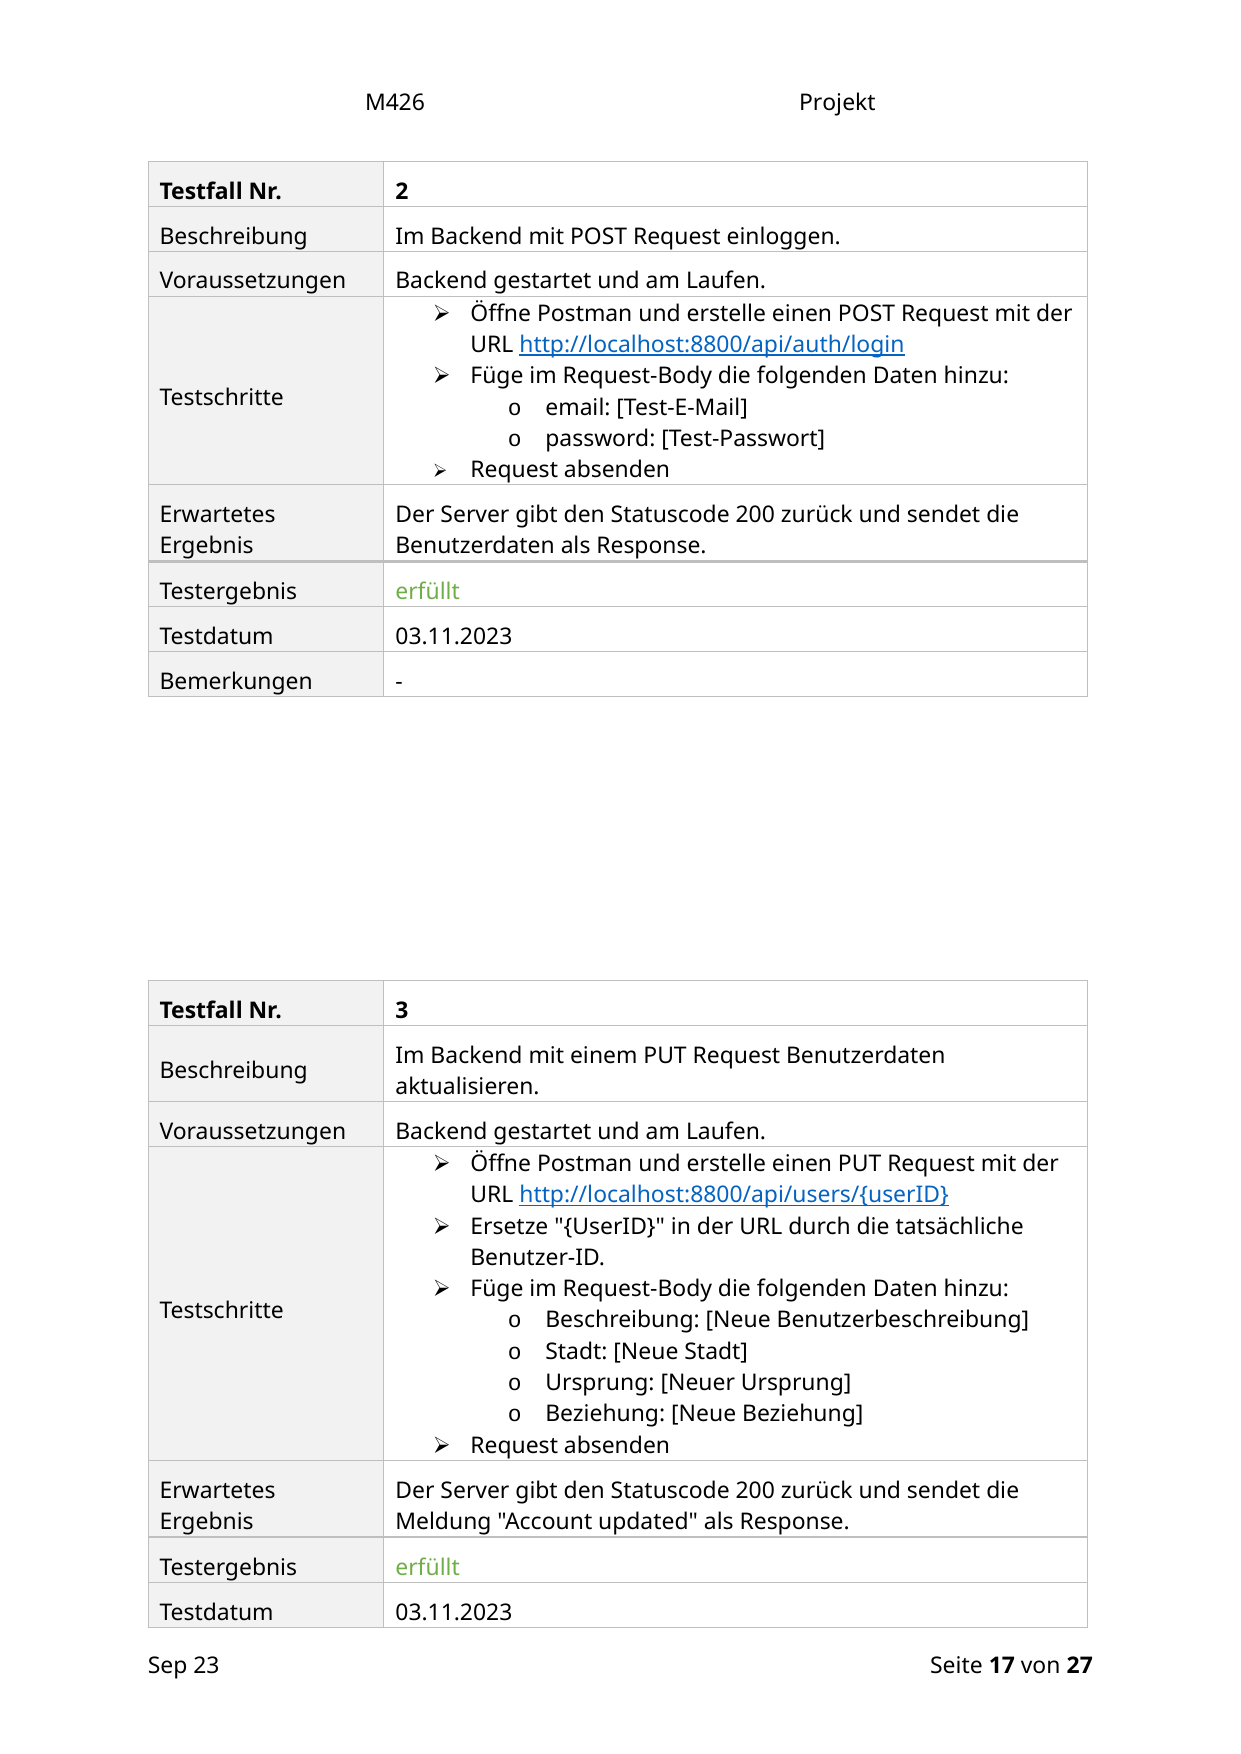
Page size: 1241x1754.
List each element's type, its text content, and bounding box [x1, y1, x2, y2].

table_cell Testergebnis [149, 1538, 383, 1582]
table_cell Testdatum [149, 1583, 383, 1627]
table_cell Im Backend mit einem PUT Request Benutzerdaten aktualisieren. [384, 1026, 1087, 1101]
table_cell Testdatum [149, 607, 383, 651]
table_cell Voraussetzungen [149, 1102, 383, 1146]
table_cell 03.11.2023 [384, 1583, 1087, 1627]
table_cell Bemerkungen [149, 652, 383, 696]
table_cell Der Server gibt den Statuscode 200 zurück und sendet die Meldung "Account updated" als Response. [384, 1461, 1087, 1536]
table_header Testfall Nr. [149, 162, 383, 206]
table_cell 03.11.2023 [384, 607, 1087, 651]
table_cell erfüllt [384, 1538, 1087, 1582]
table_cell Beschreibung [149, 1026, 383, 1101]
table_cell erfüllt [384, 563, 1087, 606]
table_cell Öffne Postman und erstelle einen POST Request mit der URL http://localhost:8800/api/auth/login Füge im Request-Body die folgenden Daten hinzu: email: [Test-E-Mail] password: [Test-Passwort] Request absenden [384, 297, 1087, 484]
table_cell Erwartetes Ergebnis [149, 485, 383, 560]
table_cell Testschritte [149, 1147, 383, 1460]
table_cell Beschreibung [149, 207, 383, 251]
table_cell Der Server gibt den Statuscode 200 zurück und sendet die Benutzerdaten als Response. [384, 485, 1087, 560]
table_cell Backend gestartet und am Laufen. [384, 1102, 1087, 1146]
table_cell Testergebnis [149, 563, 383, 606]
table_header Testfall Nr. [149, 981, 383, 1025]
table_cell Im Backend mit POST Request einloggen. [384, 207, 1087, 251]
table_cell Voraussetzungen [149, 252, 383, 296]
table_header 2 [384, 162, 1087, 206]
table_cell Backend gestartet und am Laufen. [384, 252, 1087, 296]
table_cell Öffne Postman und erstelle einen PUT Request mit der URL http://localhost:8800/api/users/{userID} Ersetze "{UserID}" in der URL durch die tatsächliche Benutzer-ID. Füge im Request-Body die folgenden Daten hinzu: Beschreibung: [Neue Benutzerbeschreibung] Stadt: [Neue Stadt] Ursprung: [Neuer Ursprung] Beziehung: [Neue Beziehung] Request absenden [384, 1147, 1087, 1460]
table_cell - [384, 652, 1087, 696]
table_cell Testschritte [149, 297, 383, 484]
table_cell Erwartetes Ergebnis [149, 1461, 383, 1536]
table_header 3 [384, 981, 1087, 1025]
